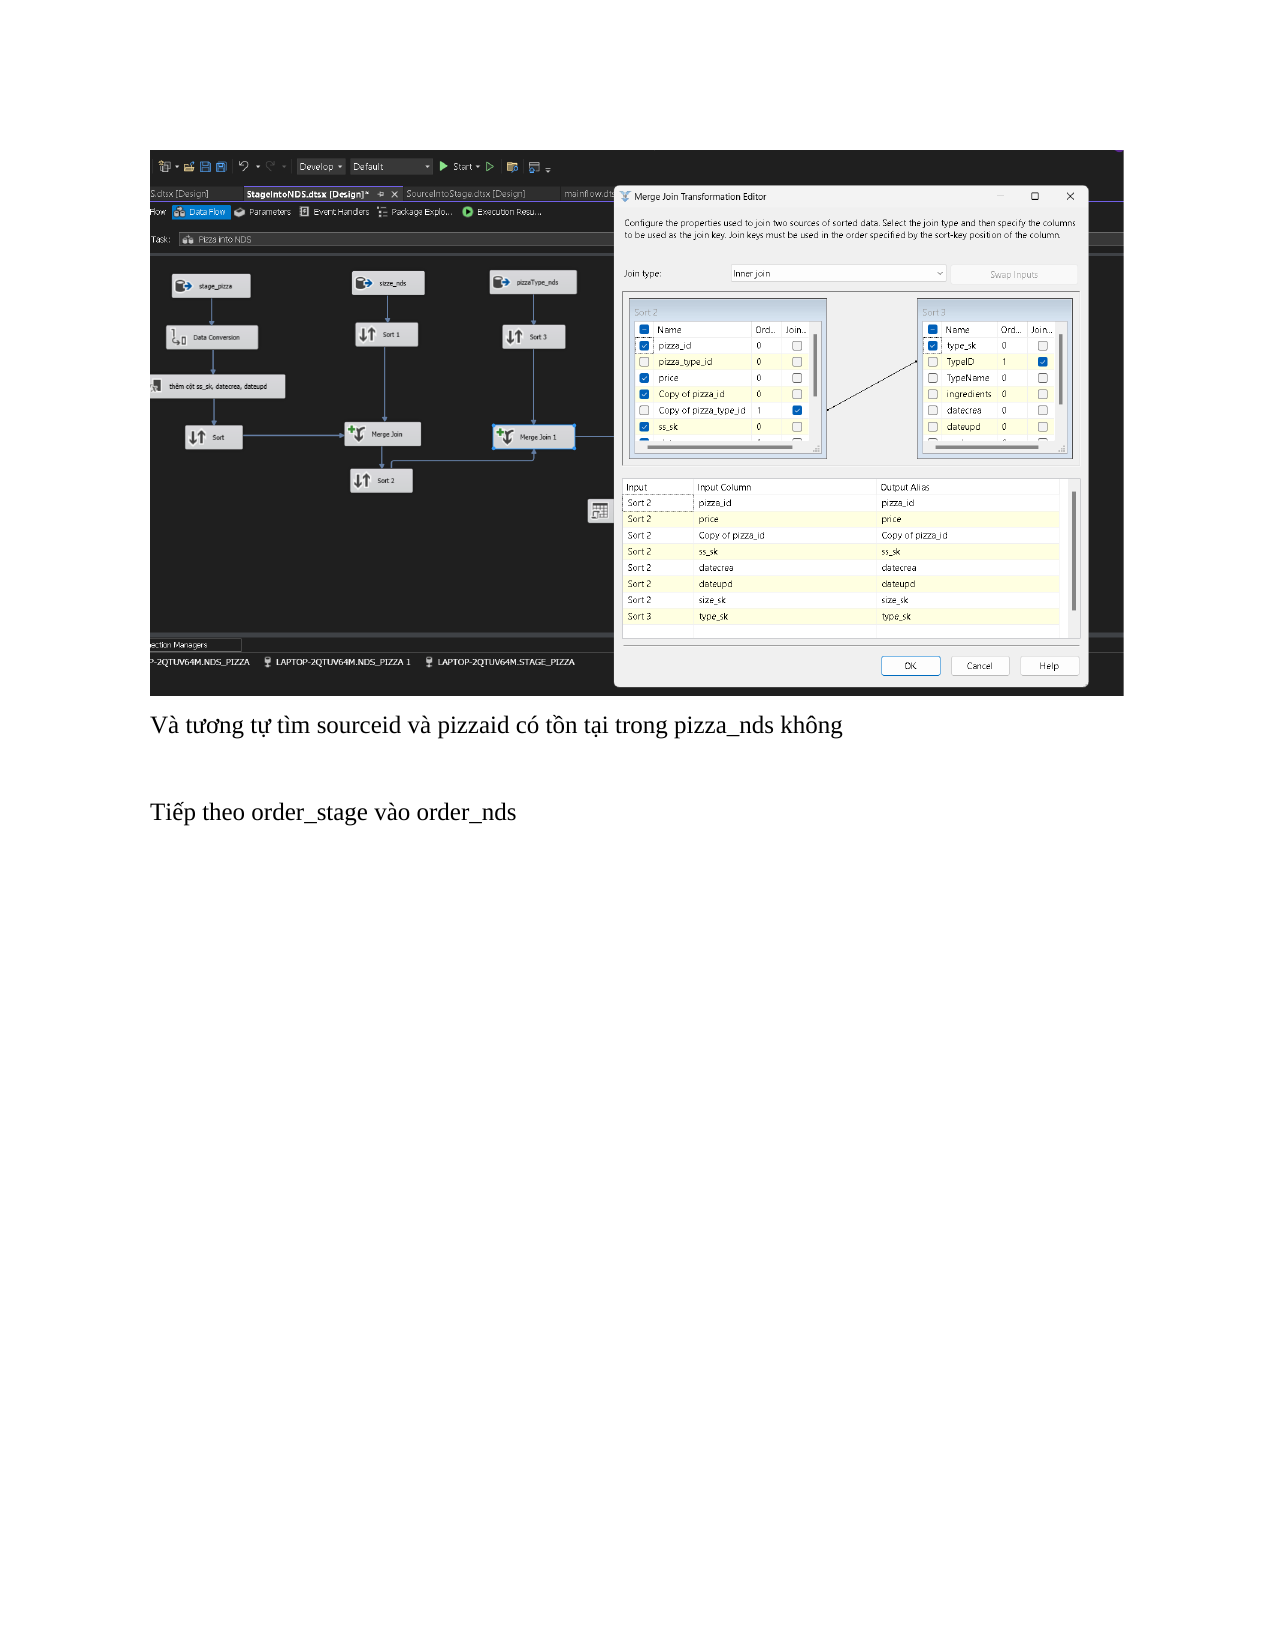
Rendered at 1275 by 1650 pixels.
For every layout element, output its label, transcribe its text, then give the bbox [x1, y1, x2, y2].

list Và tương tự tìm sourceid và pizzaid có tồn tại trong pizza_nds không [150, 710, 1125, 739]
picture [150, 150, 1124, 696]
list Tiếp theo order_stage vào order_nds [150, 797, 1125, 826]
